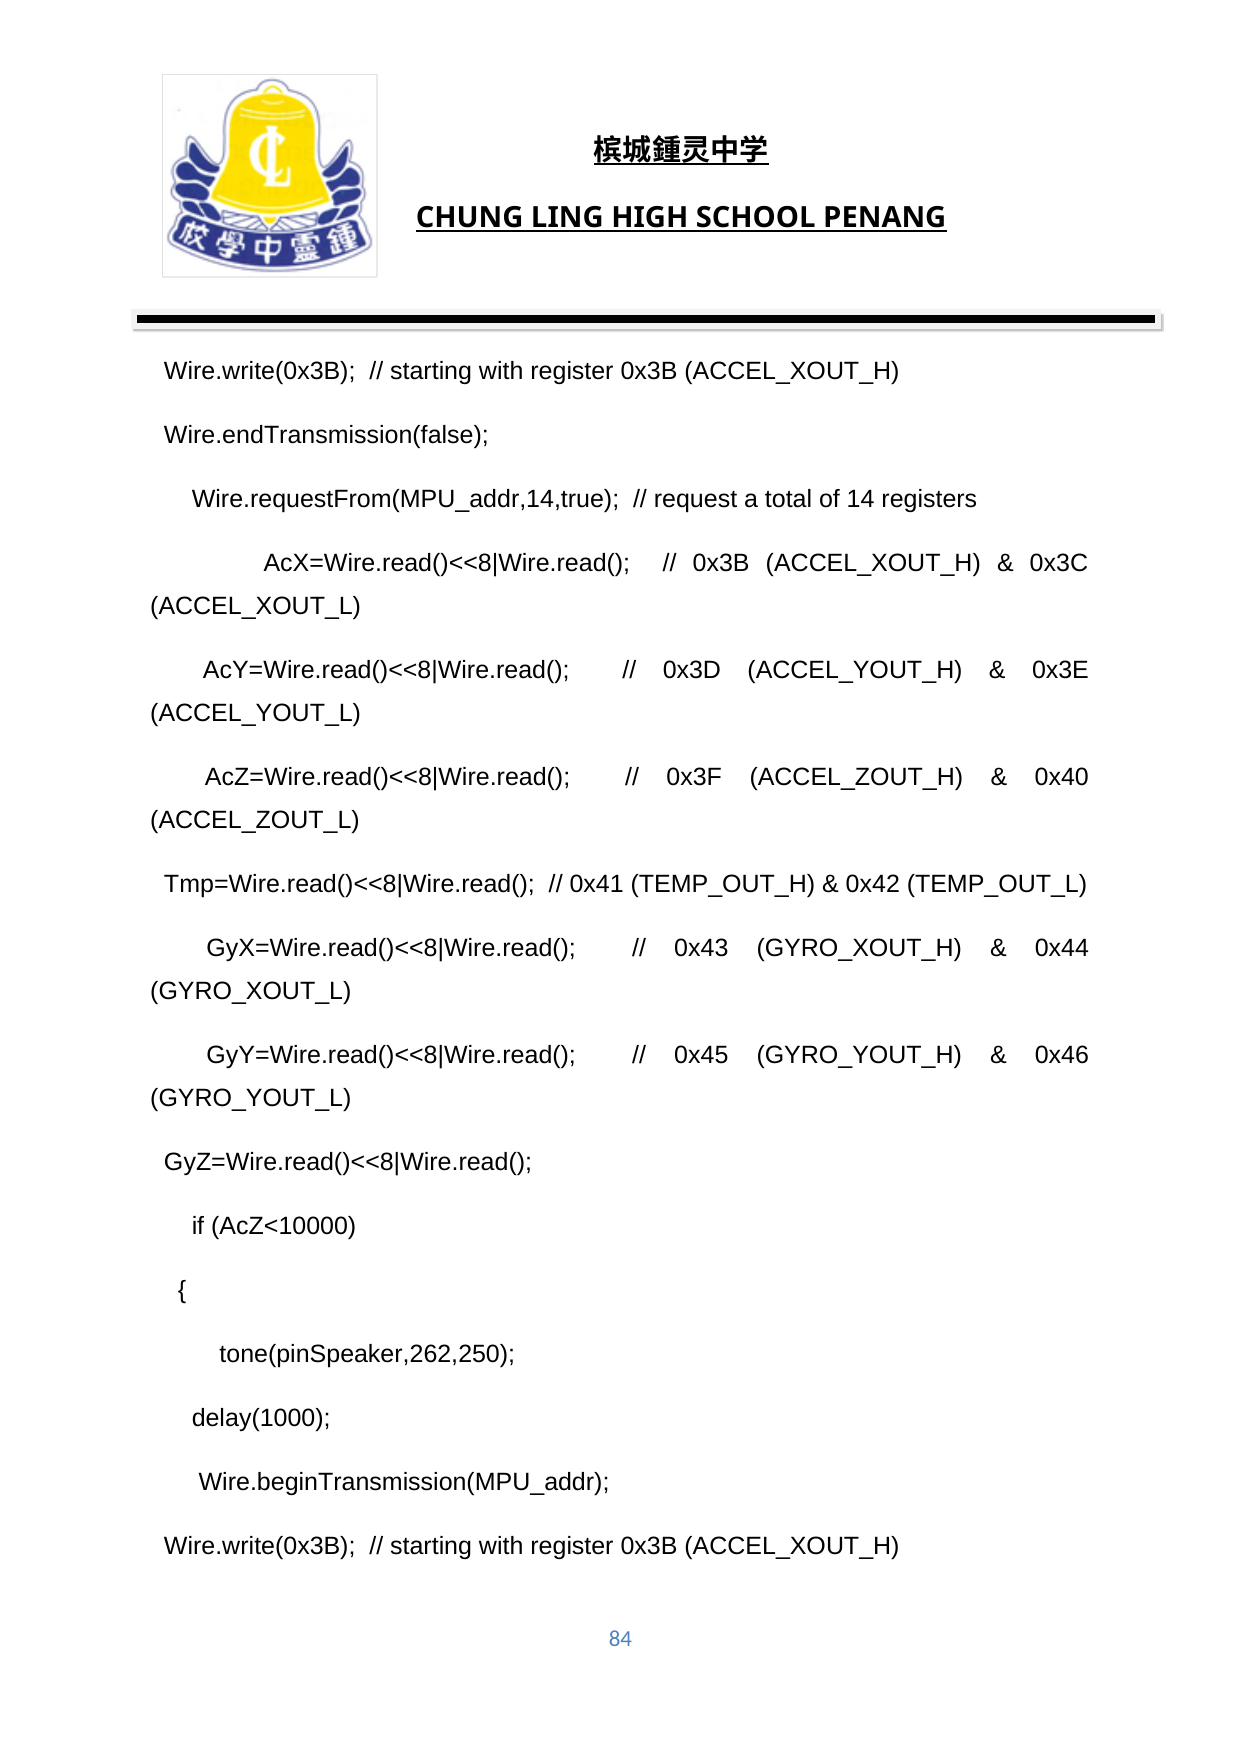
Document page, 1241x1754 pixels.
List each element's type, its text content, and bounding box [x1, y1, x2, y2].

text Wire.requestFrom(MPU_addr,14,true); // request a total of 14 registers [150, 484, 1090, 512]
text GyY=Wire.read()<<8|Wire.read(); // 0x45 (GYRO_YOUT_H) & 0x46 (GYRO_YOUT_L) [150, 1040, 1090, 1112]
picture [161, 73, 379, 279]
text if (AcZ<10000) [150, 1211, 1090, 1240]
text AcY=Wire.read()<<8|Wire.read(); // 0x3D (ACCEL_YOUT_H) & 0x3E (ACCEL_YOUT_L) [150, 655, 1090, 727]
text Wire.beginTransmission(MPU_addr); [150, 1467, 1090, 1496]
text GyX=Wire.read()<<8|Wire.read(); // 0x43 (GYRO_XOUT_H) & 0x44 (GYRO_XOUT_L) [150, 933, 1090, 1005]
text tone(pinSpeaker,262,250); [150, 1339, 1090, 1368]
text { [150, 1275, 1090, 1304]
text AcZ=Wire.read()<<8|Wire.read(); // 0x3F (ACCEL_ZOUT_H) & 0x40 (ACCEL_ZOUT_L) [150, 762, 1090, 834]
text delay(1000); [150, 1403, 1090, 1432]
text Wire.write(0x3B); // starting with register 0x3B (ACCEL_XOUT_H) [150, 356, 1090, 384]
text AcX=Wire.read()<<8|Wire.read(); // 0x3B (ACCEL_XOUT_H) & 0x3C (ACCEL_XOUT_L) [150, 548, 1090, 619]
text Tmp=Wire.read()<<8|Wire.read(); // 0x41 (TEMP_OUT_H) & 0x42 (TEMP_OUT_L) [150, 869, 1090, 898]
text GyZ=Wire.read()<<8|Wire.read(); [150, 1147, 1090, 1176]
text Wire.endTransmission(false); [150, 420, 1090, 448]
text Wire.write(0x3B); // starting with register 0x3B (ACCEL_XOUT_H) [150, 1531, 1090, 1559]
